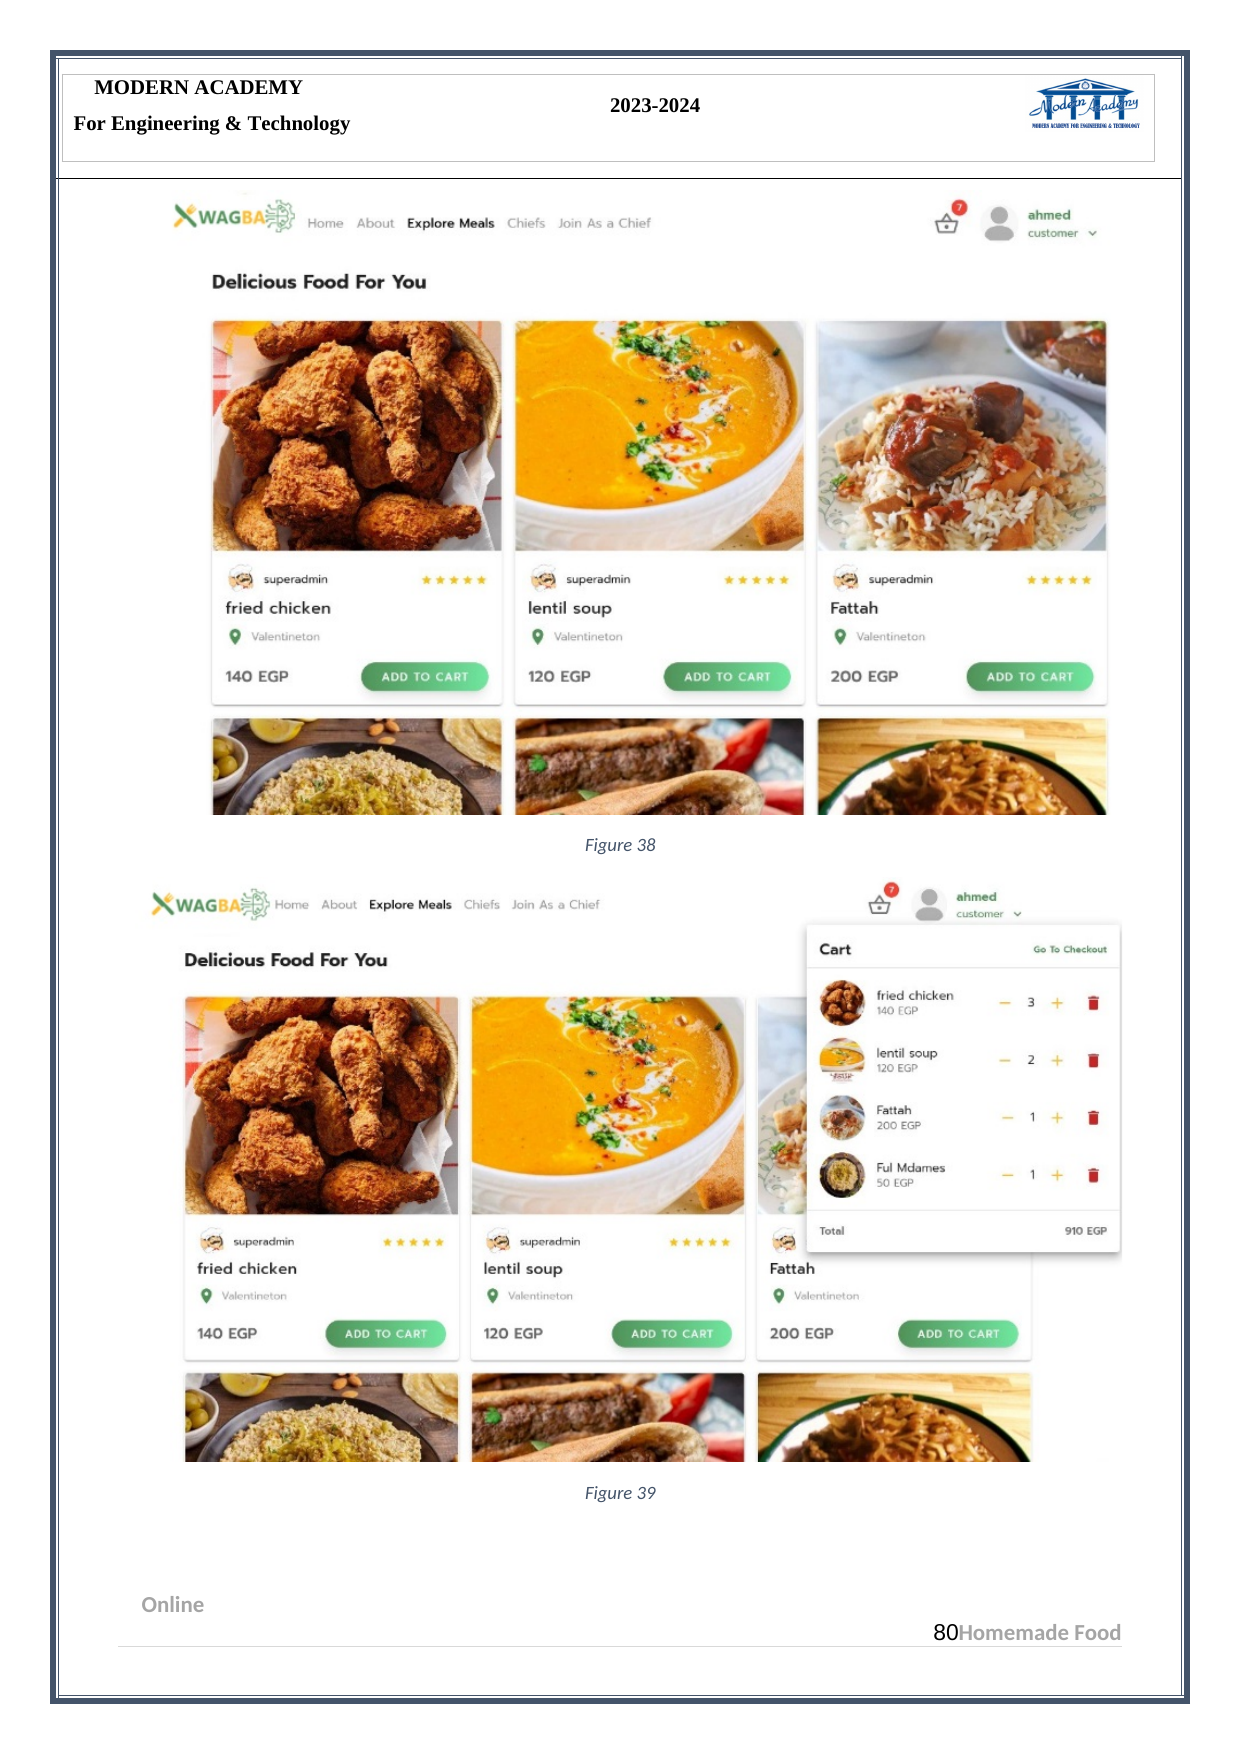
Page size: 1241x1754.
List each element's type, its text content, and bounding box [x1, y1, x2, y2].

text Figure 39 [118, 1481, 1122, 1504]
picture [118, 877, 1123, 1462]
picture [1025, 75, 1144, 132]
text Figure 38 [118, 833, 1122, 856]
picture [118, 190, 1123, 815]
